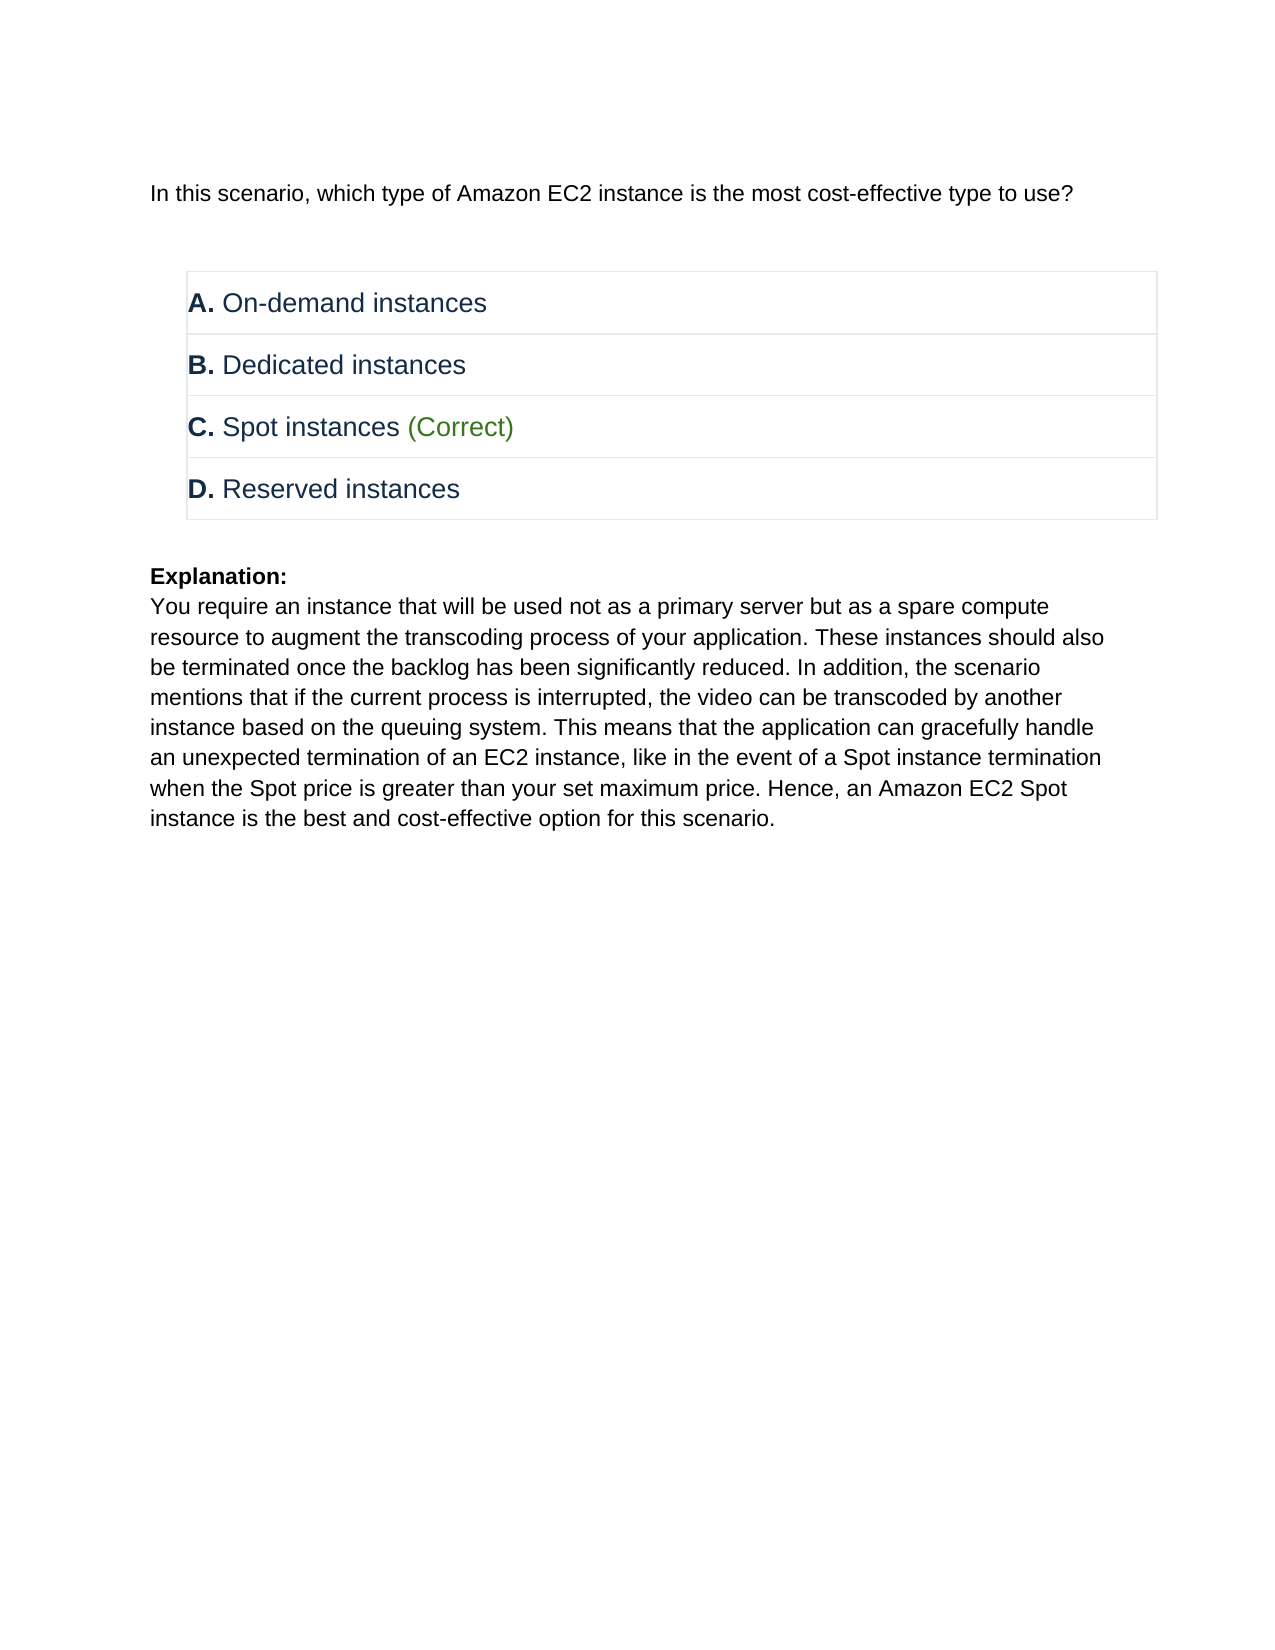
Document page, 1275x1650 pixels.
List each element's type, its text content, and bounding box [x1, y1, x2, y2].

text Explanation: [150, 563, 1125, 589]
list A. On-demand instances [188, 272, 1156, 333]
list B. Dedicated instances [188, 335, 1156, 395]
text You require an instance that will be used not as a primary server but as a spare compute resource to augment the transcoding process of your application. These instances should also be terminated once the backlog has been significantly reduced. In addition, the scenario mentions that if the current process is interrupted, the video can be transcoded by another instance based on the queuing system. This means that the application can gracefully handle an unexpected termination of an EC2 instance, like in the event of a Spot instance termination when the Spot price is greater than your set maximum price. Hence, an Amazon EC2 Spot instance is the best and cost-effective option for this scenario. [150, 593, 1125, 831]
list D. Reserved instances [188, 458, 1156, 519]
text In this scenario, which type of Amazon EC2 instance is the most cost-effective type to use? [150, 180, 1125, 207]
list C. Spot instances (Correct) [188, 396, 1156, 457]
